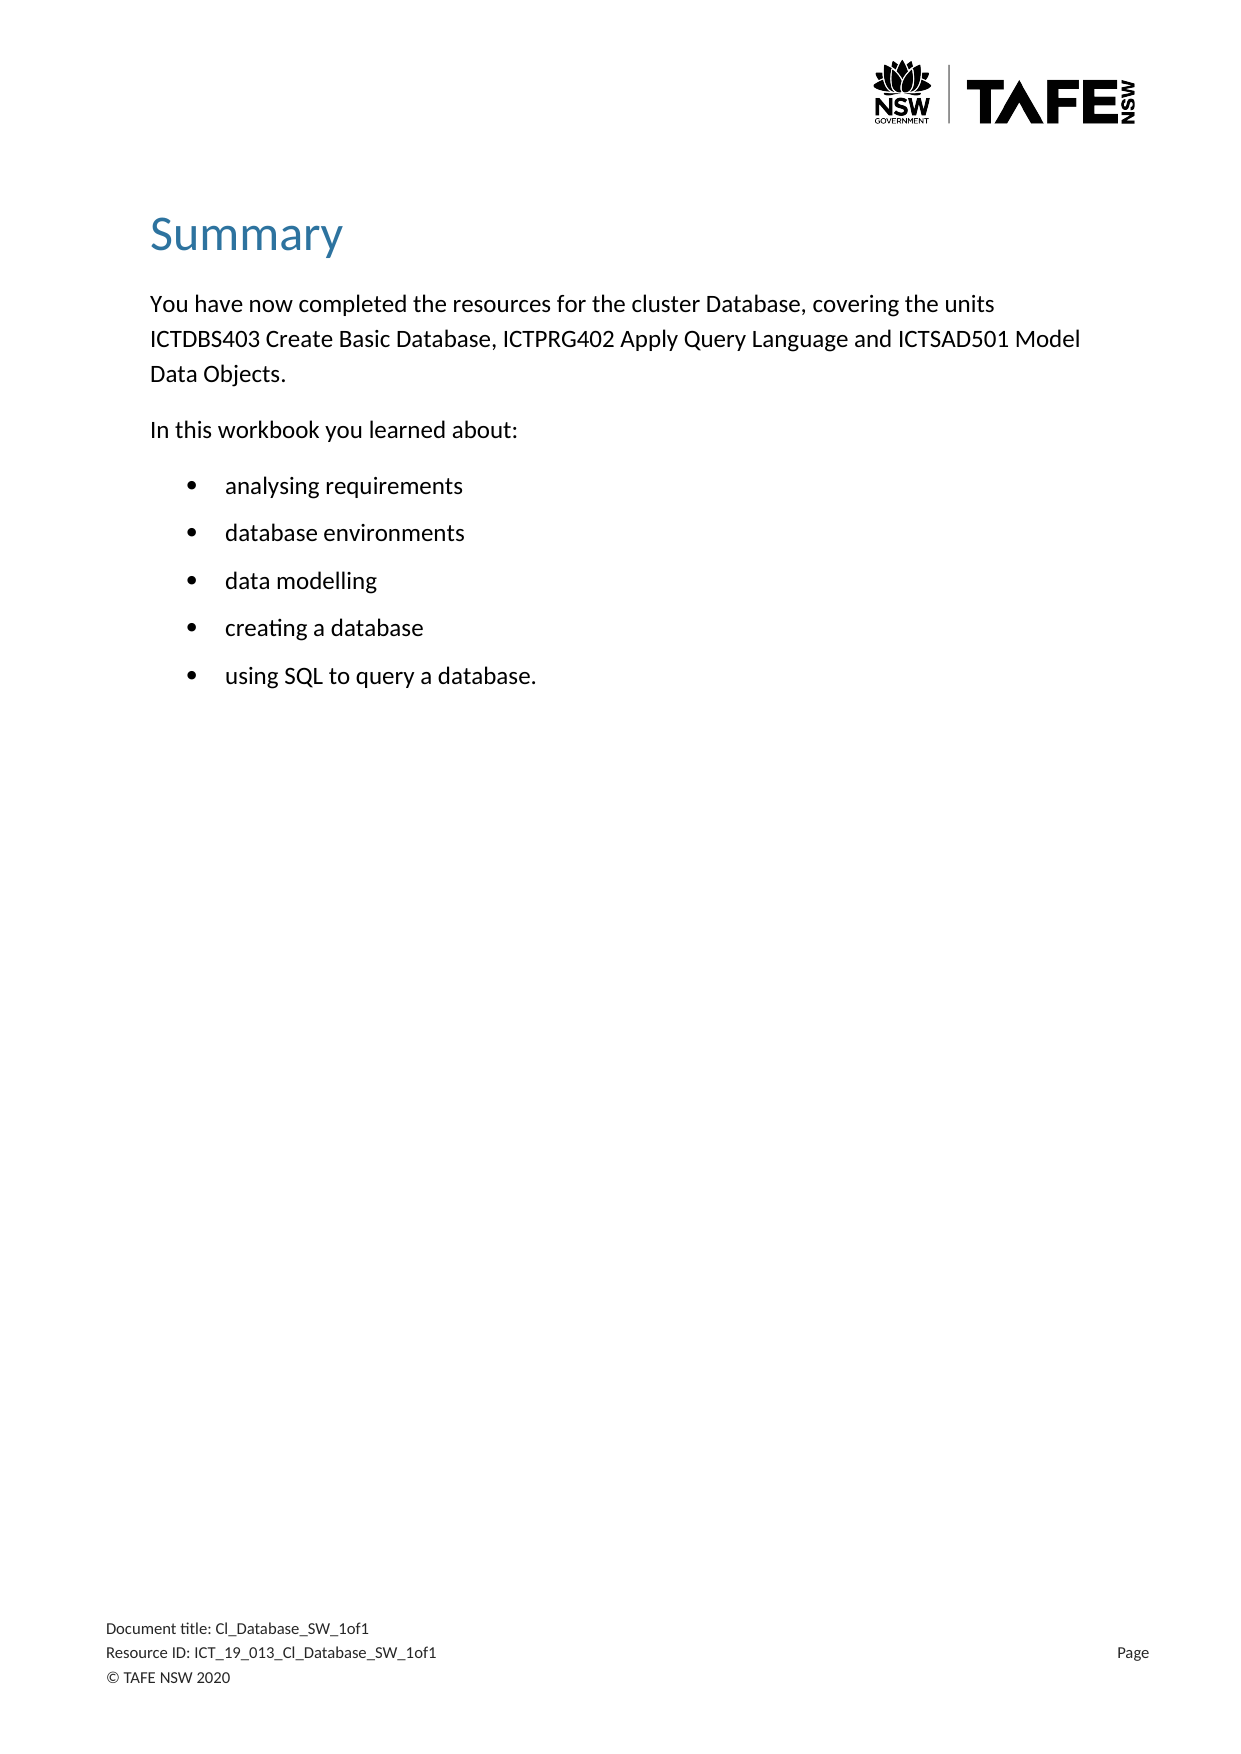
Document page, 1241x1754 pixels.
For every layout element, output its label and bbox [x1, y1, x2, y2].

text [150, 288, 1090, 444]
picture [873, 59, 1135, 125]
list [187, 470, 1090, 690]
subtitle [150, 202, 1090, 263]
